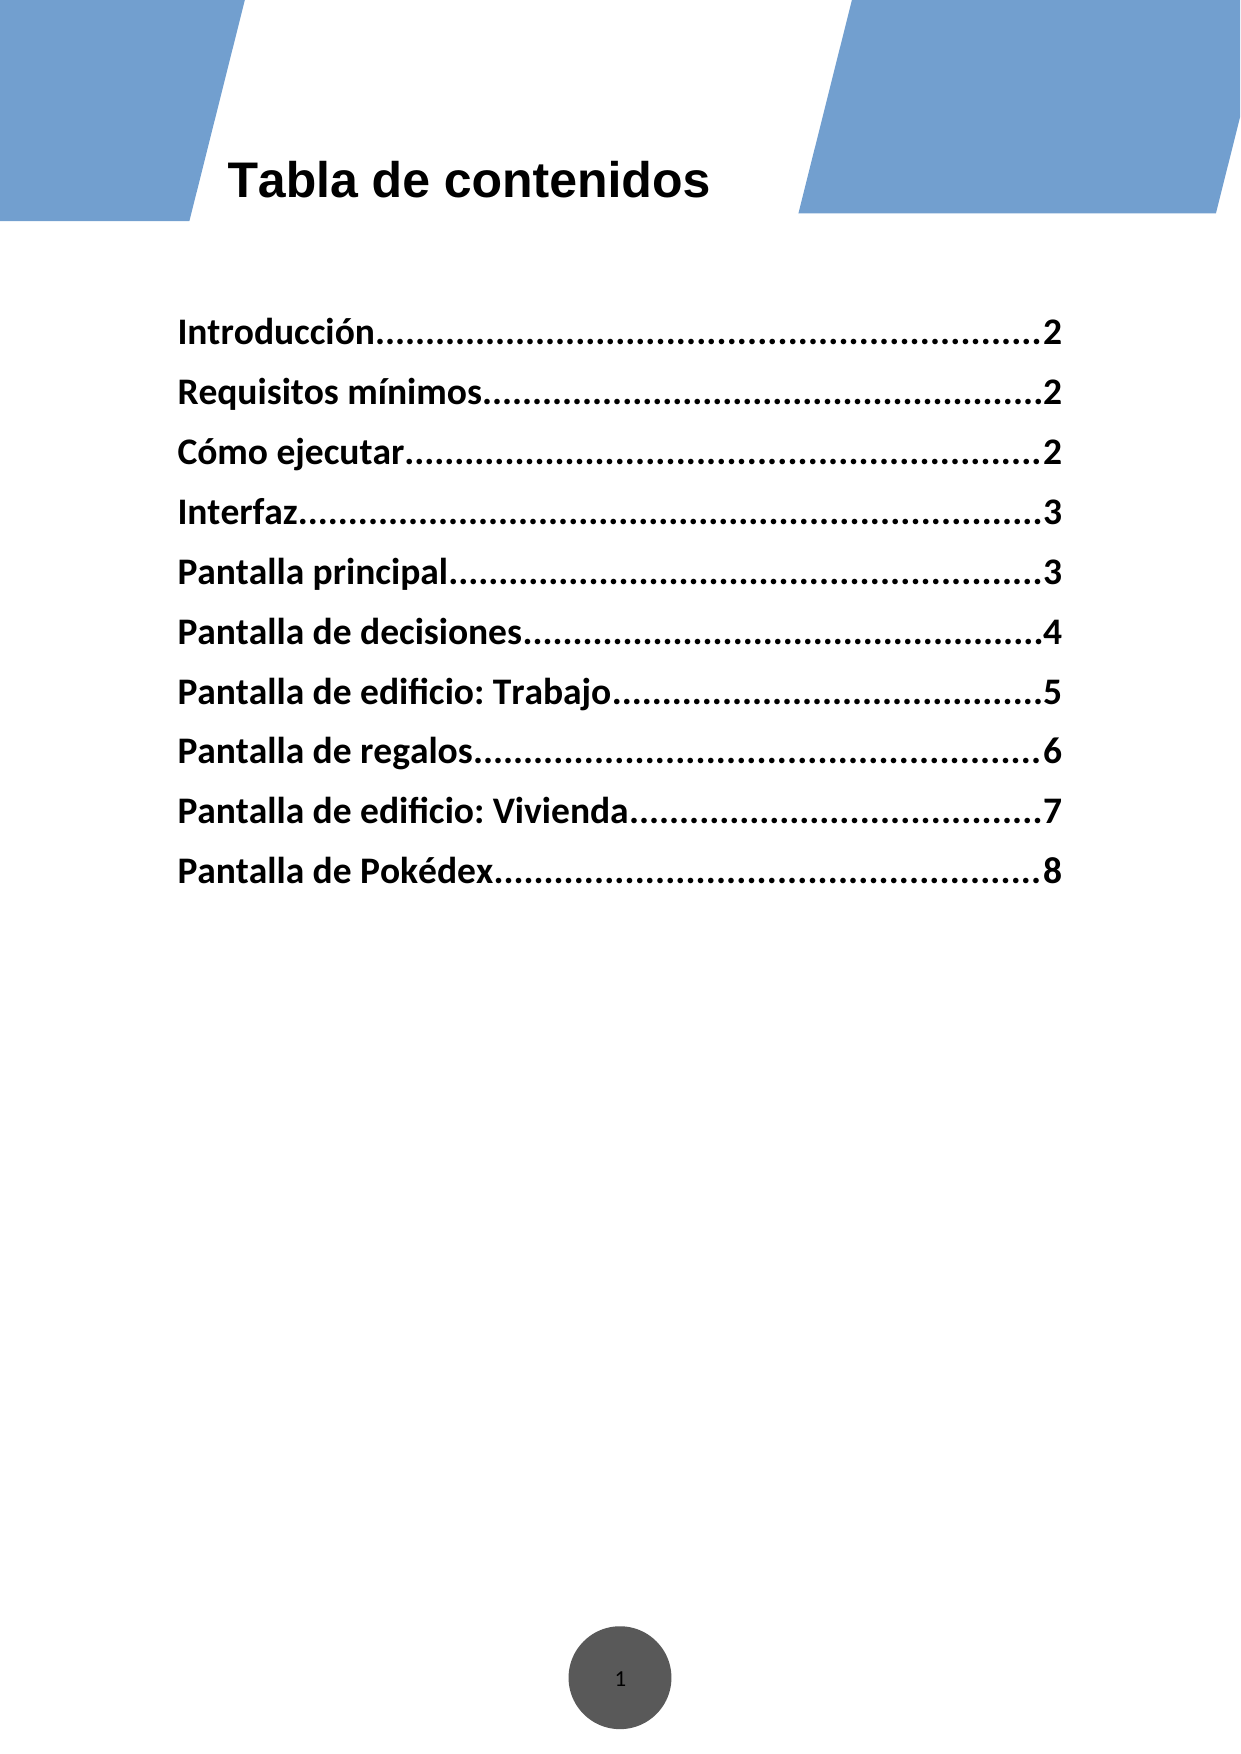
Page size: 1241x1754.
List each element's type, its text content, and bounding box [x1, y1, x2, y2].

text Tabla de contenidos [177, 148, 1063, 208]
